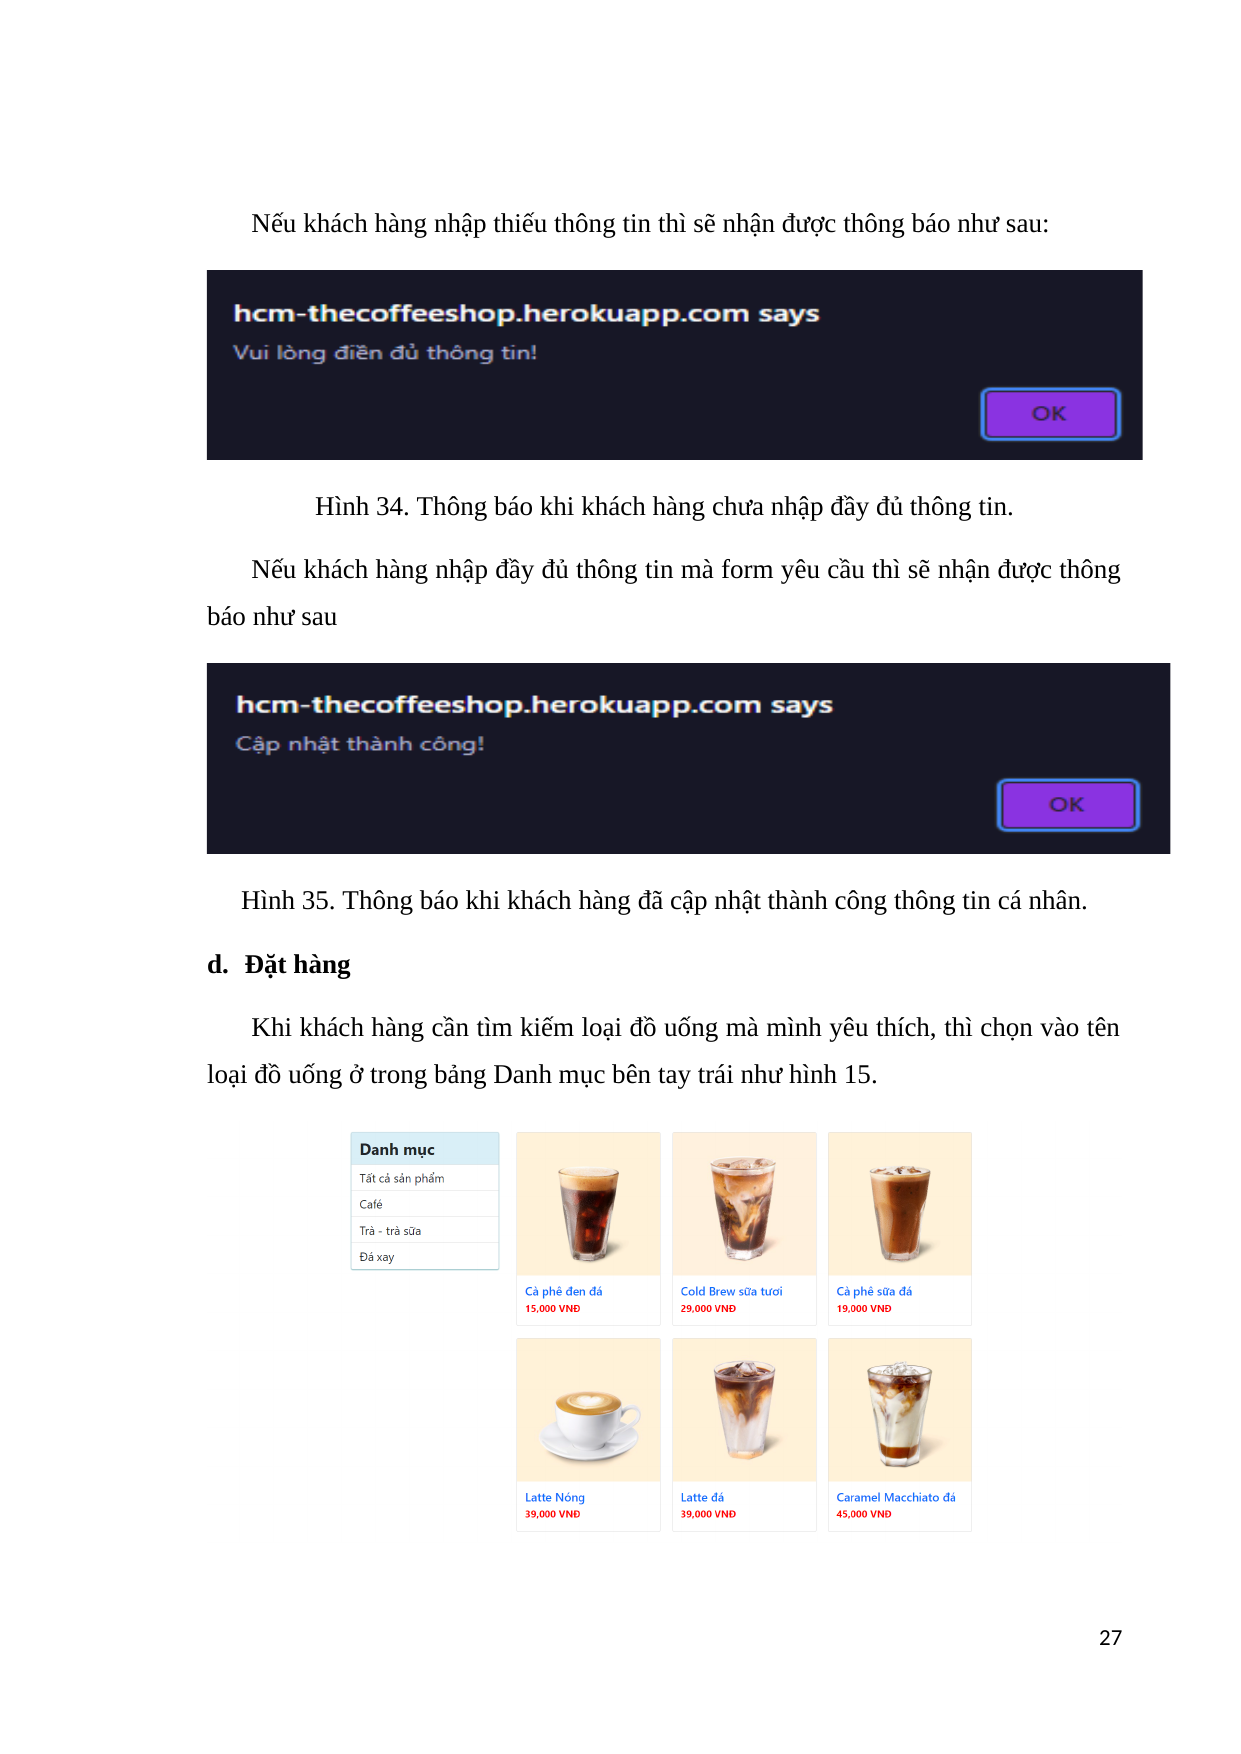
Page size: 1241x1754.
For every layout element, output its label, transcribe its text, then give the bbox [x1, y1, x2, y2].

picture [206, 270, 1143, 460]
text Nếu khách hàng nhập thiếu thông tin thì sẽ nhận được thông báo như sau: [207, 207, 1122, 238]
text Hình 35. Thông báo khi khách hàng đã cập nhật thành công thông tin cá nhân. [207, 884, 1122, 916]
text Khi khách hàng cần tìm kiếm loại đồ uống mà mình yêu thích, thì chọn vào tên loại đồ uống ở trong bảng Danh mục bên tay trái như hình 15. [207, 1011, 1122, 1089]
list Đặt hàng [207, 948, 1122, 979]
picture [206, 1121, 1123, 1543]
text Hình 34. Thông báo khi khách hàng chưa nhập đầy đủ thông tin. [207, 490, 1122, 521]
picture [206, 663, 1171, 854]
text Nếu khách hàng nhập đầy đủ thông tin mà form yêu cầu thì sẽ nhận được thông báo như sau [207, 553, 1122, 631]
